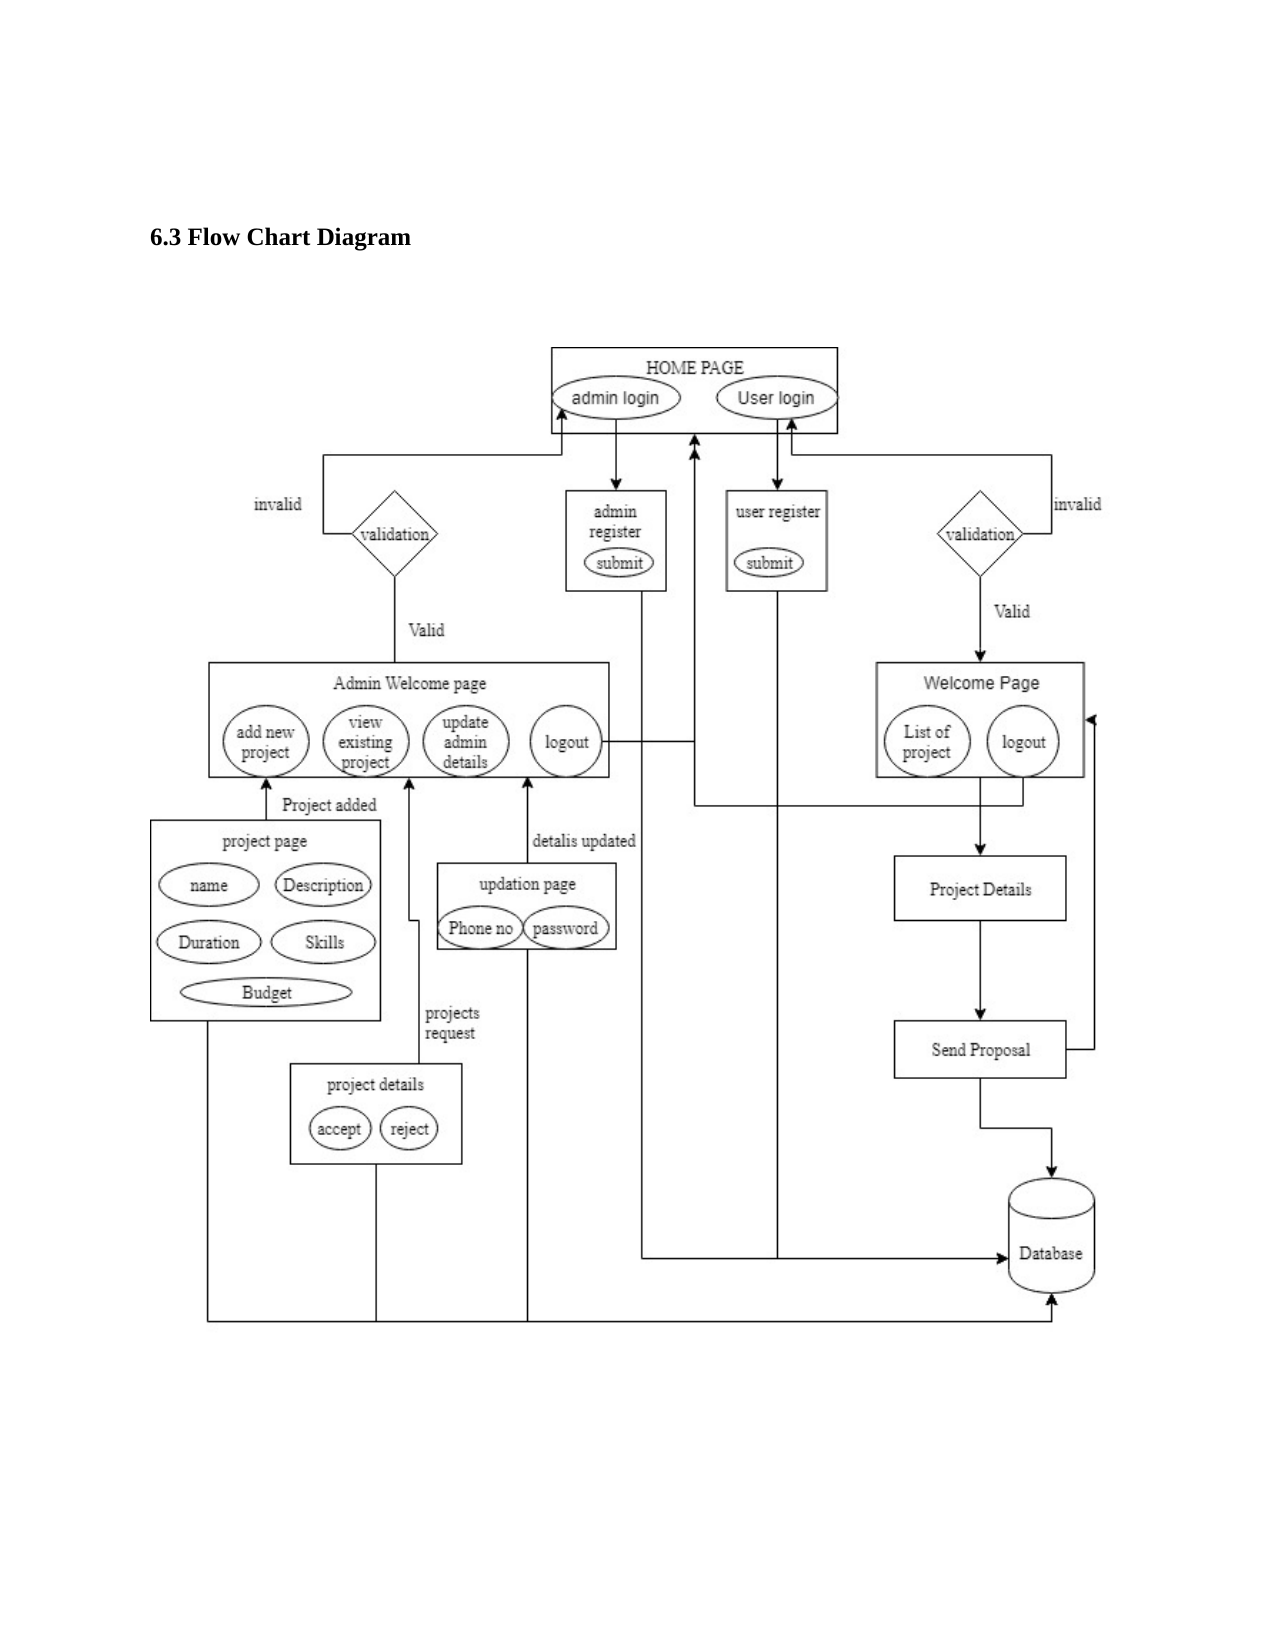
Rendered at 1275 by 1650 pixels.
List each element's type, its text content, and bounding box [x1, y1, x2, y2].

picture [150, 347, 1124, 1334]
subtitle 6.3 Flow Chart Diagram [150, 222, 1125, 251]
